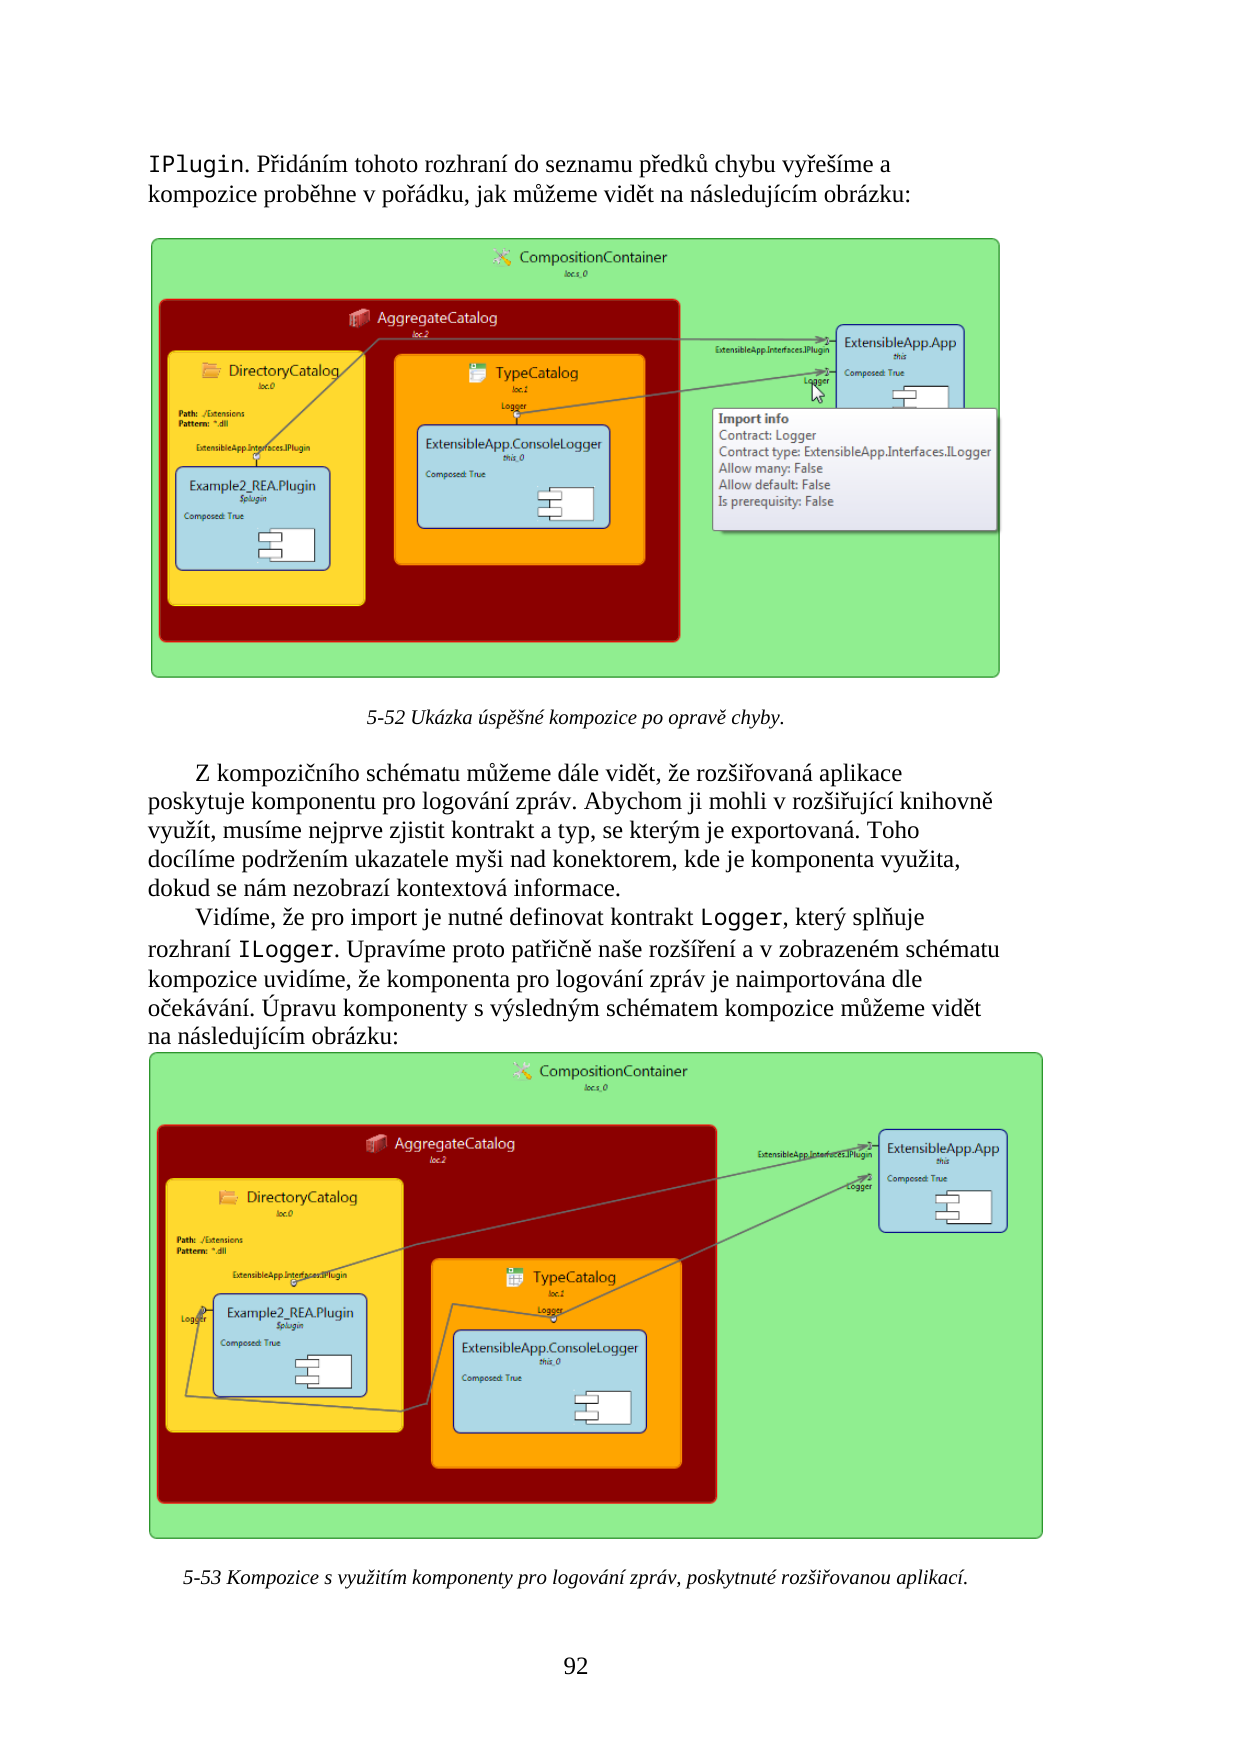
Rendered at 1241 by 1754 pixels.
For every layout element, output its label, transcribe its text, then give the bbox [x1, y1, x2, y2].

text Z kompozičního schématu můžeme dále vidět, že rozšiřovaná aplikace poskytuje komponentu pro logování zpráv. Abychom ji mohli v rozšiřující knihovně využít, musíme nejprve zjistit kontrakt a typ, se kterým je exportovaná. Toho docílíme podržením ukazatele myši nad konektorem, kde je komponenta využita, dokud se nám nezobrazí kontextová informace. [148, 758, 1004, 901]
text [148, 148, 1004, 208]
picture [149, 236, 1003, 681]
text Vidíme, že pro import je nutné definovat kontrakt Logger, který splňuje rozhraní ILogger. Upravíme proto patřičně naše rozšíření a v zobrazeném schématu kompozice uvidíme, že komponenta pro logování zpráv je naimportována dle očekávání. Úpravu komponenty s výsledným schématem kompozice můžeme vidět na následujícím obrázku: [148, 901, 1004, 1050]
picture [147, 1050, 1044, 1541]
